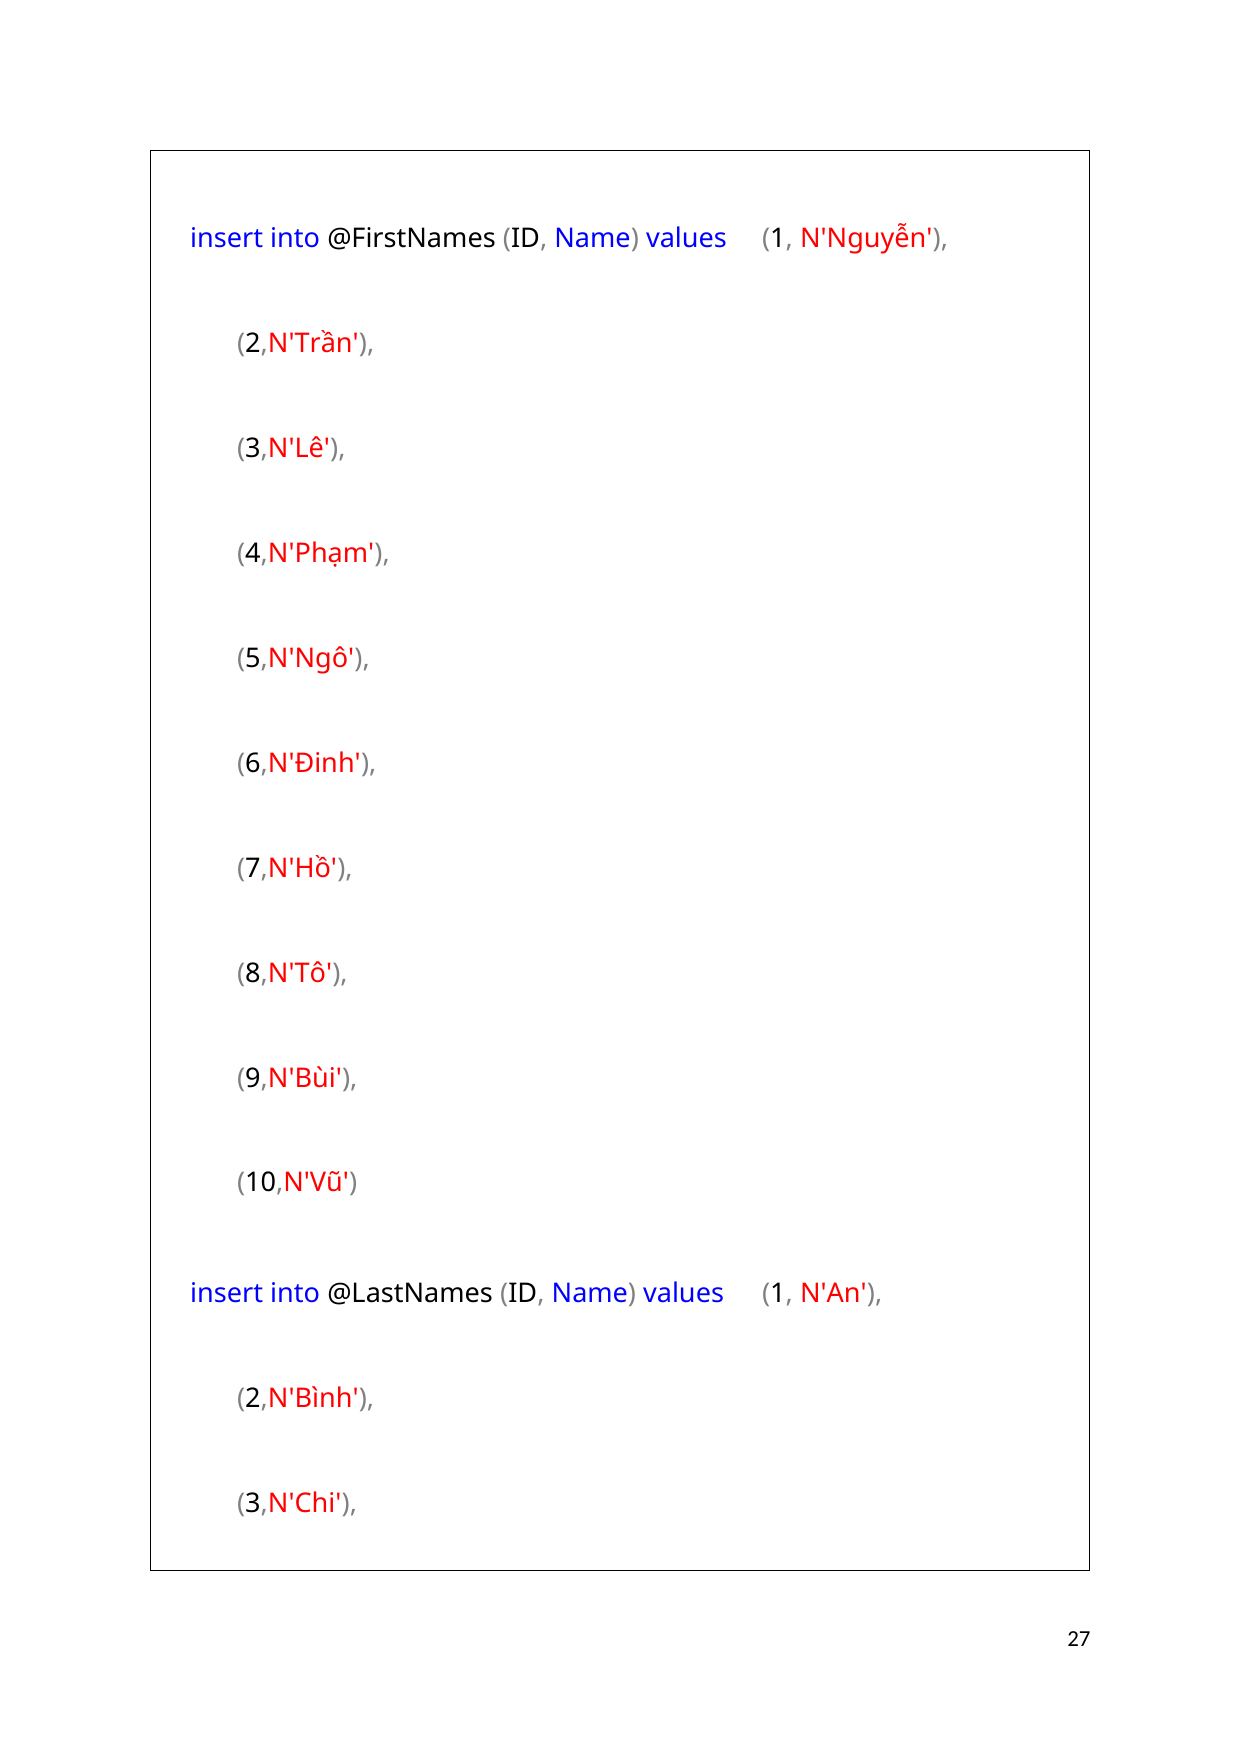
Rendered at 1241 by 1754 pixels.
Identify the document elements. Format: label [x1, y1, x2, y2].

table_header [151, 151, 1089, 1570]
